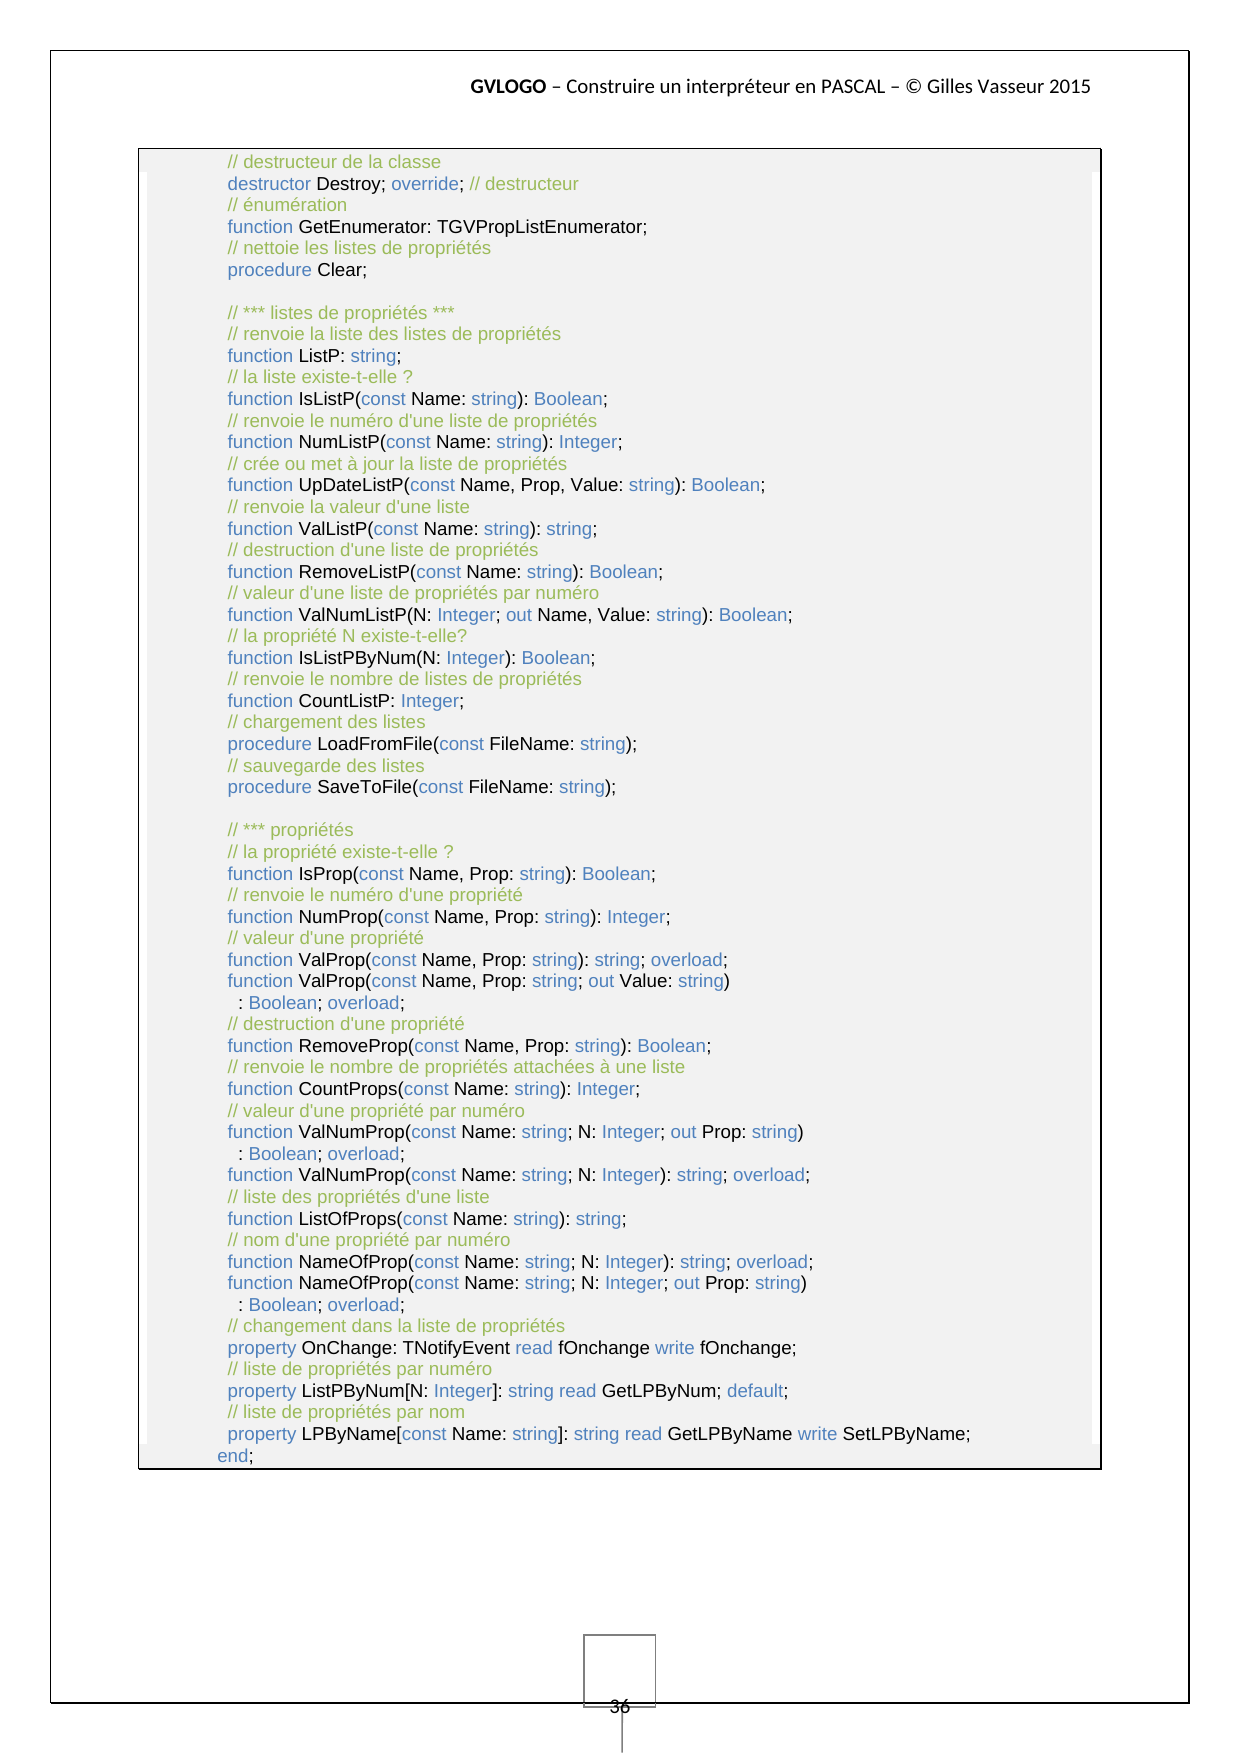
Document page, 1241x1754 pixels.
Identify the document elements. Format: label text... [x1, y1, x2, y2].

text // destructeur de la classe [139, 149, 1100, 172]
text function NameOfProp(const Name: string; N: Integer): string; overload; [147, 1250, 1092, 1272]
text function NumProp(const Name, Prop: string): Integer; [147, 905, 1092, 927]
text // renvoie la liste des listes de propriétés [147, 323, 1092, 345]
text // liste de propriétés par numéro [147, 1358, 1092, 1380]
text property LPByName[const Name: string]: string read GetLPByName write SetLPByName; [147, 1423, 1092, 1441]
text procedure LoadFromFile(const FileName: string); [147, 733, 1092, 754]
text // liste de propriétés par nom [147, 1401, 1092, 1423]
text function IsProp(const Name, Prop: string): Boolean; [147, 862, 1092, 884]
text // renvoie le numéro d'une propriété [147, 884, 1092, 905]
text function ListOfProps(const Name: string): string; [147, 1207, 1092, 1229]
text function RemoveListP(const Name: string): Boolean; [147, 560, 1092, 582]
text function RemoveProp(const Name, Prop: string): Boolean; [147, 1035, 1092, 1056]
text function IsListPByNum(N: Integer): Boolean; [147, 647, 1092, 668]
text function GetEnumerator: TGVPropListEnumerator; [147, 215, 1092, 237]
text function ValNumProp(const Name: string; N: Integer): string; overload; [147, 1164, 1092, 1186]
text // renvoie le nombre de listes de propriétés [147, 668, 1092, 690]
text : Boolean; overload; [147, 992, 1092, 1013]
text : Boolean; overload; [147, 1293, 1092, 1315]
text property ListPByNum[N: Integer]: string read GetLPByNum; default; [147, 1380, 1092, 1401]
text end; [139, 1441, 1100, 1468]
text // nom d'une propriété par numéro [147, 1229, 1092, 1250]
text // renvoie la valeur d'une liste [147, 496, 1092, 517]
text // valeur d'une propriété [147, 927, 1092, 948]
text function IsListP(const Name: string): Boolean; [147, 388, 1092, 409]
text property OnChange: TNotifyEvent read fOnchange write fOnchange; [147, 1337, 1092, 1358]
text // chargement des listes [147, 711, 1092, 733]
text function UpDateListP(const Name, Prop, Value: string): Boolean; [147, 474, 1092, 496]
text // la propriété existe-t-elle ? [147, 841, 1092, 862]
text // sauvegarde des listes [147, 754, 1092, 776]
text function ValListP(const Name: string): string; [147, 517, 1092, 539]
text function ValProp(const Name, Prop: string; out Value: string) [147, 970, 1092, 992]
text // renvoie le nombre de propriétés attachées à une liste [147, 1056, 1092, 1078]
text // valeur d'une propriété par numéro [147, 1099, 1092, 1121]
text // la propriété N existe-t-elle? [147, 625, 1092, 647]
text // valeur d'une liste de propriétés par numéro [147, 582, 1092, 603]
text // la liste existe-t-elle ? [147, 366, 1092, 388]
text // *** listes de propriétés *** [147, 302, 1092, 323]
text : Boolean; overload; [147, 1143, 1092, 1164]
text procedure Clear; [147, 258, 1092, 280]
text // *** propriétés [147, 819, 1092, 841]
text // destruction d'une liste de propriétés [147, 539, 1092, 560]
text function ValNumProp(const Name: string; N: Integer; out Prop: string) [147, 1121, 1092, 1143]
text // crée ou met à jour la liste de propriétés [147, 453, 1092, 474]
text function ListP: string; [147, 345, 1092, 366]
text function ValProp(const Name, Prop: string): string; overload; [147, 948, 1092, 970]
text procedure SaveToFile(const FileName: string); [147, 776, 1092, 798]
text function CountListP: Integer; [147, 690, 1092, 711]
text // renvoie le numéro d'une liste de propriétés [147, 409, 1092, 431]
text destructor Destroy; override; // destructeur [147, 172, 1092, 194]
text function NameOfProp(const Name: string; N: Integer; out Prop: string) [147, 1272, 1092, 1293]
text function NumListP(const Name: string): Integer; [147, 431, 1092, 453]
text // nettoie les listes de propriétés [147, 237, 1092, 258]
text // changement dans la liste de propriétés [147, 1315, 1092, 1337]
text function ValNumListP(N: Integer; out Name, Value: string): Boolean; [147, 603, 1092, 625]
text // destruction d'une propriété [147, 1013, 1092, 1035]
text function CountProps(const Name: string): Integer; [147, 1078, 1092, 1099]
text // énumération [147, 194, 1092, 215]
text // liste des propriétés d'une liste [147, 1186, 1092, 1207]
